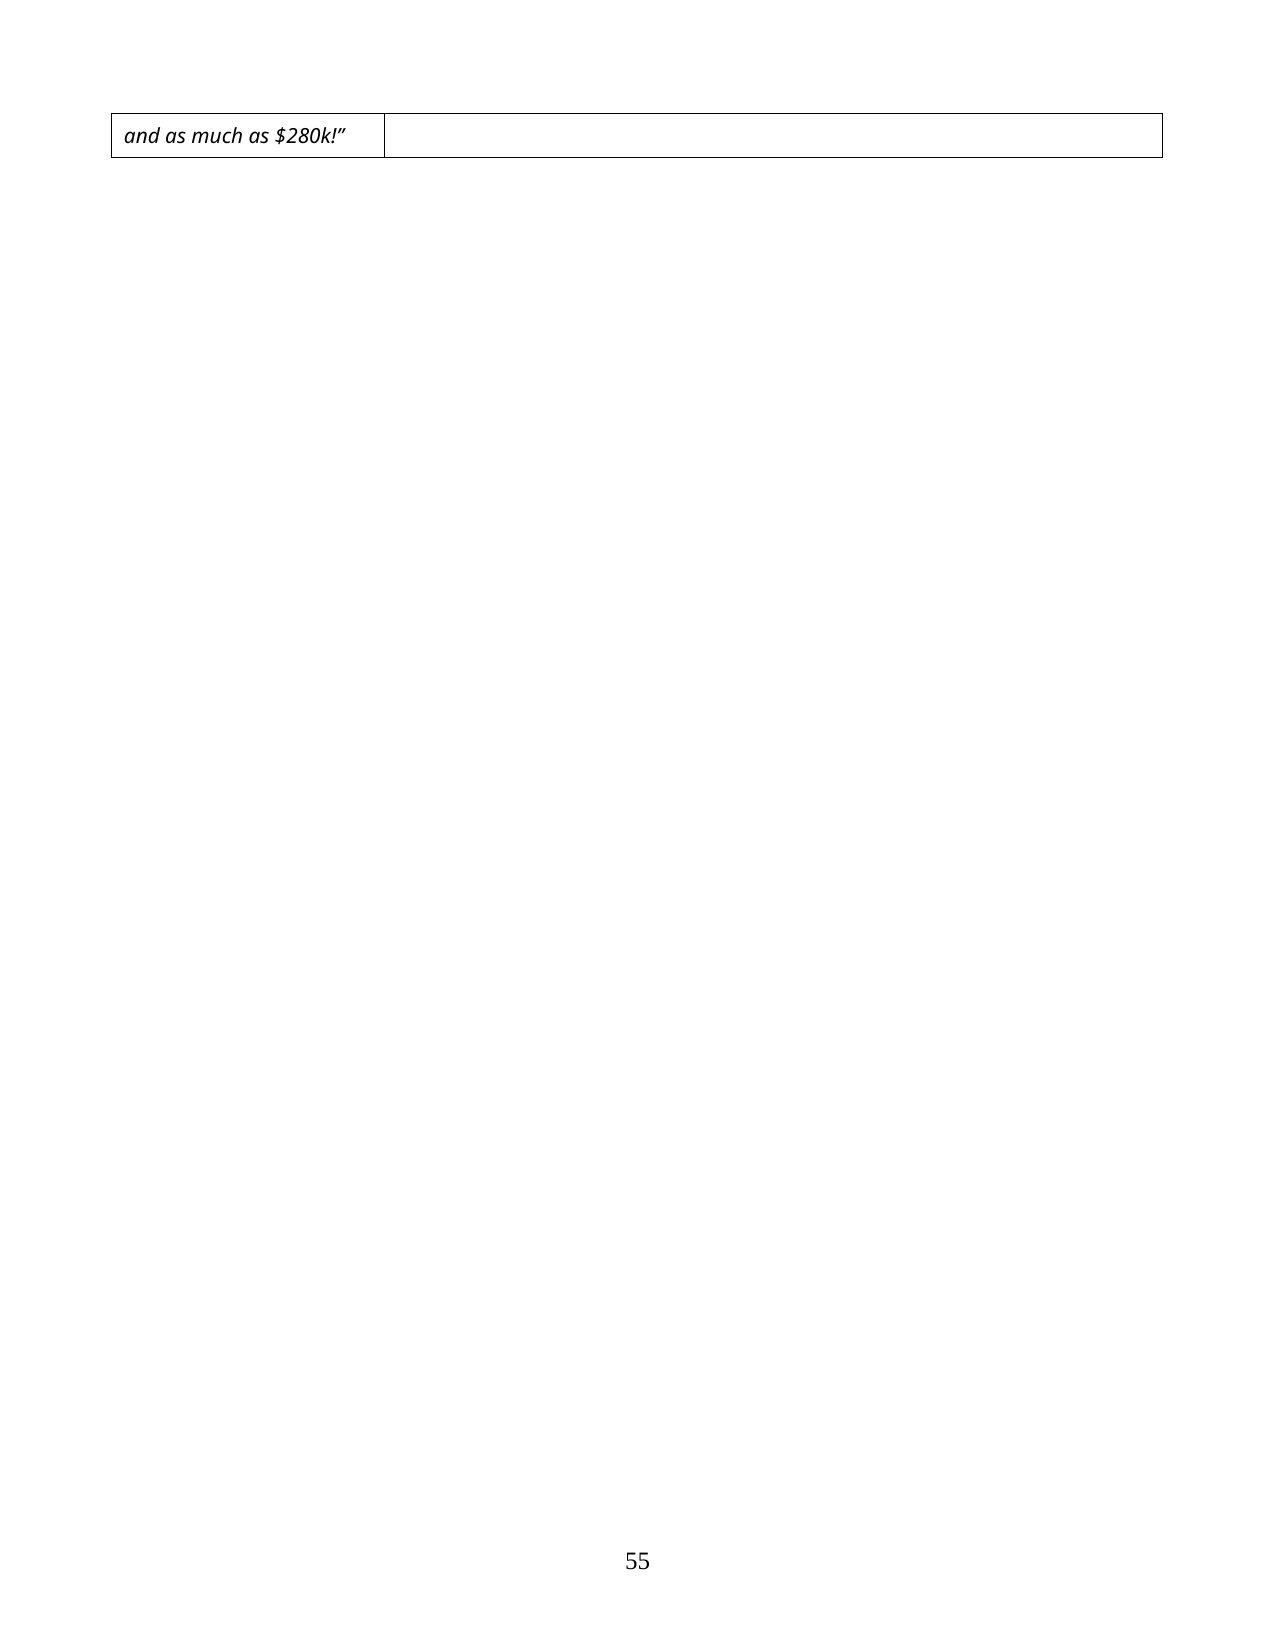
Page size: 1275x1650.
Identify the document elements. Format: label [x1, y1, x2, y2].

table_cell [385, 114, 1162, 157]
table_cell [112, 114, 384, 157]
